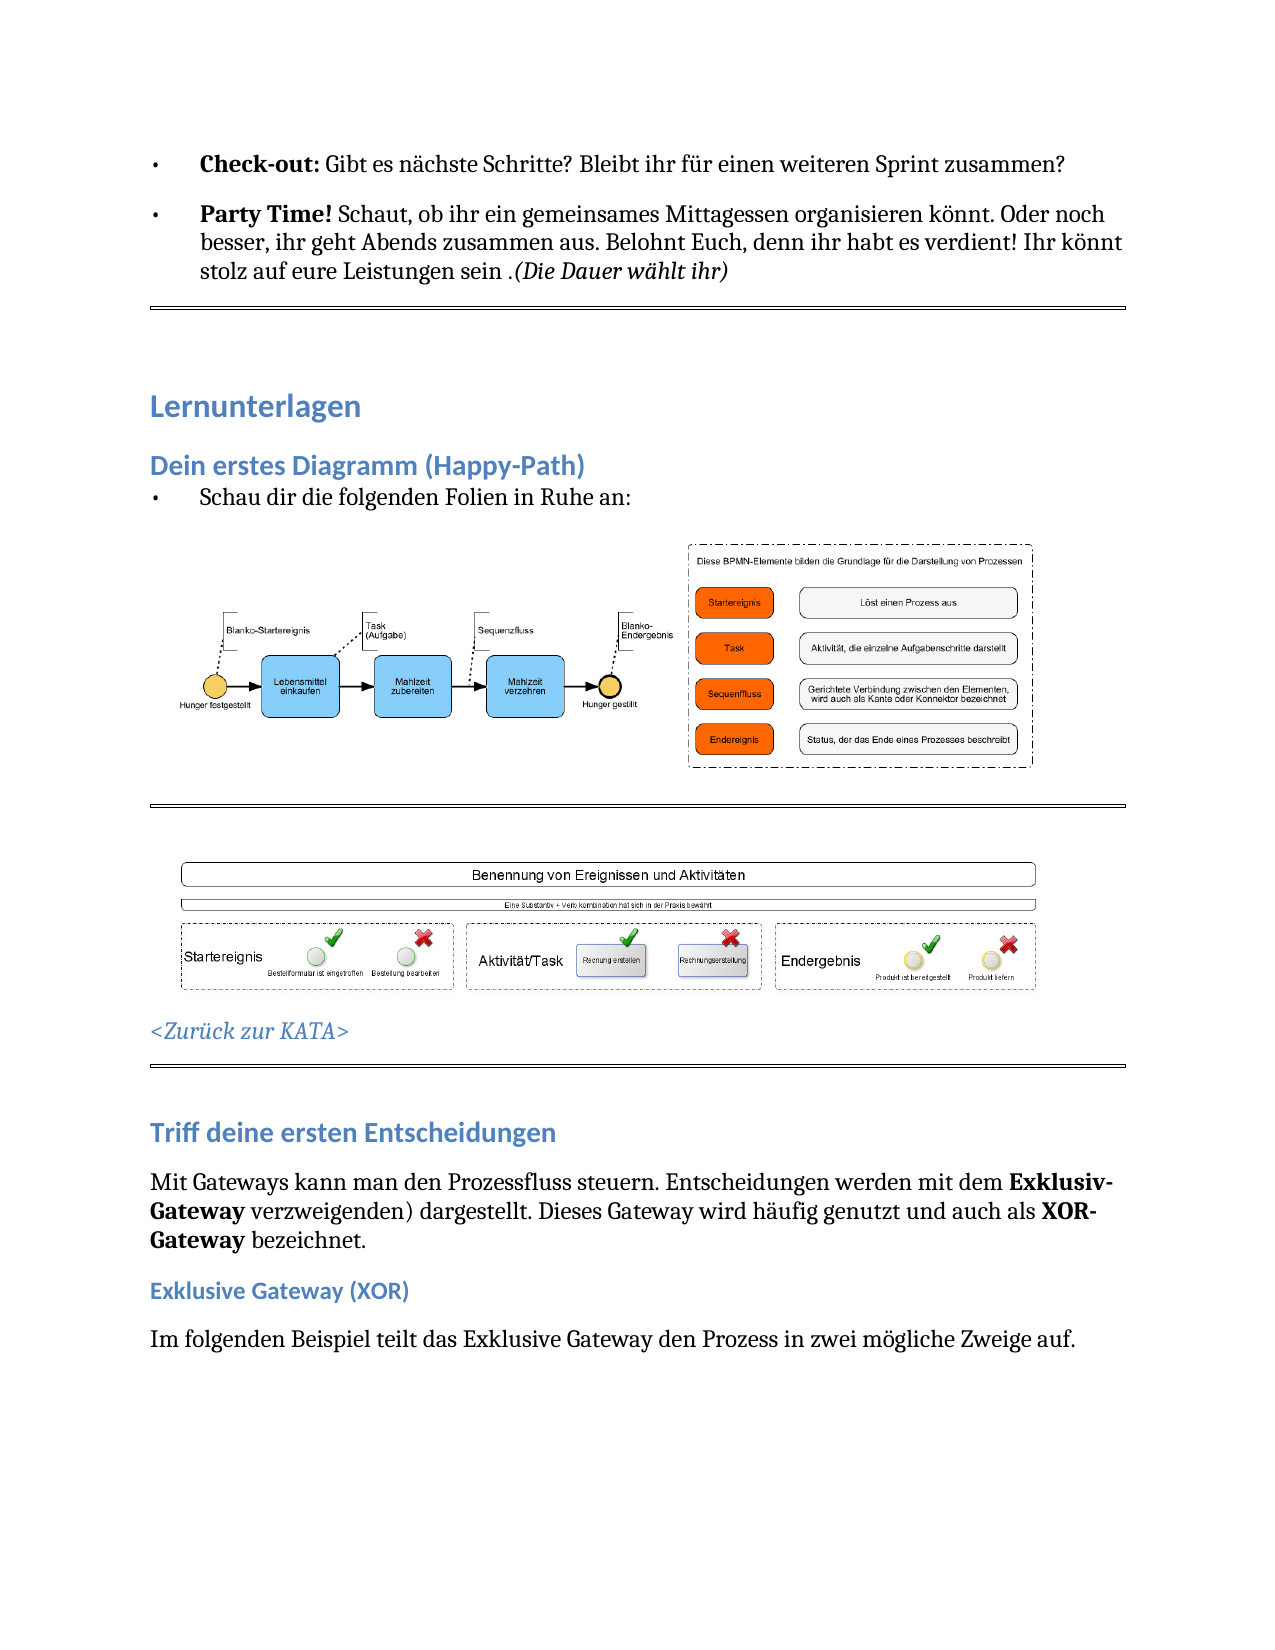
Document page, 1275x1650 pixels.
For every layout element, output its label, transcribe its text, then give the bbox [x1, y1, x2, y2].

list Check-out: Gibt es nächste Schritte? Bleibt ihr für einen weiteren Sprint zusammen? [150, 150, 1125, 179]
list Party Time! Schaut, ob ihr ein gemeinsames Mittagessen organisieren könnt. Oder noch besser, ihr geht Abends zusammen aus. Belohnt Euch, denn ihr habt es verdient! Ihr könnt stolz auf eure Leistungen sein .(Die Dauer wählt ihr) [150, 199, 1125, 286]
list Schau dir die folgenden Folien in Ruhe an: [150, 483, 1125, 511]
subtitle Dein erstes Diagramm (Happy-Path) [150, 447, 1125, 483]
text <Zurück zur KATA> [150, 1017, 1125, 1045]
subtitle Triff deine ersten Entscheidungen [150, 1114, 1125, 1149]
text Mit Gateways kann man den Prozessfluss steuern. Entscheidungen werden mit dem Exklusiv-Gateway verzweigenden) dargestellt. Dieses Gateway wird häufig genutzt und auch als XOR-Gateway bezeichnet. [150, 1168, 1125, 1254]
subtitle Lernunterlagen [150, 385, 1125, 426]
text Im folgenden Beispiel teilt das Exklusive Gateway den Prozess in zwei mögliche Zweige auf. [150, 1324, 1125, 1353]
picture [168, 853, 1044, 998]
subtitle Exklusive Gateway (XOR) [150, 1275, 1125, 1306]
picture [168, 532, 1044, 786]
